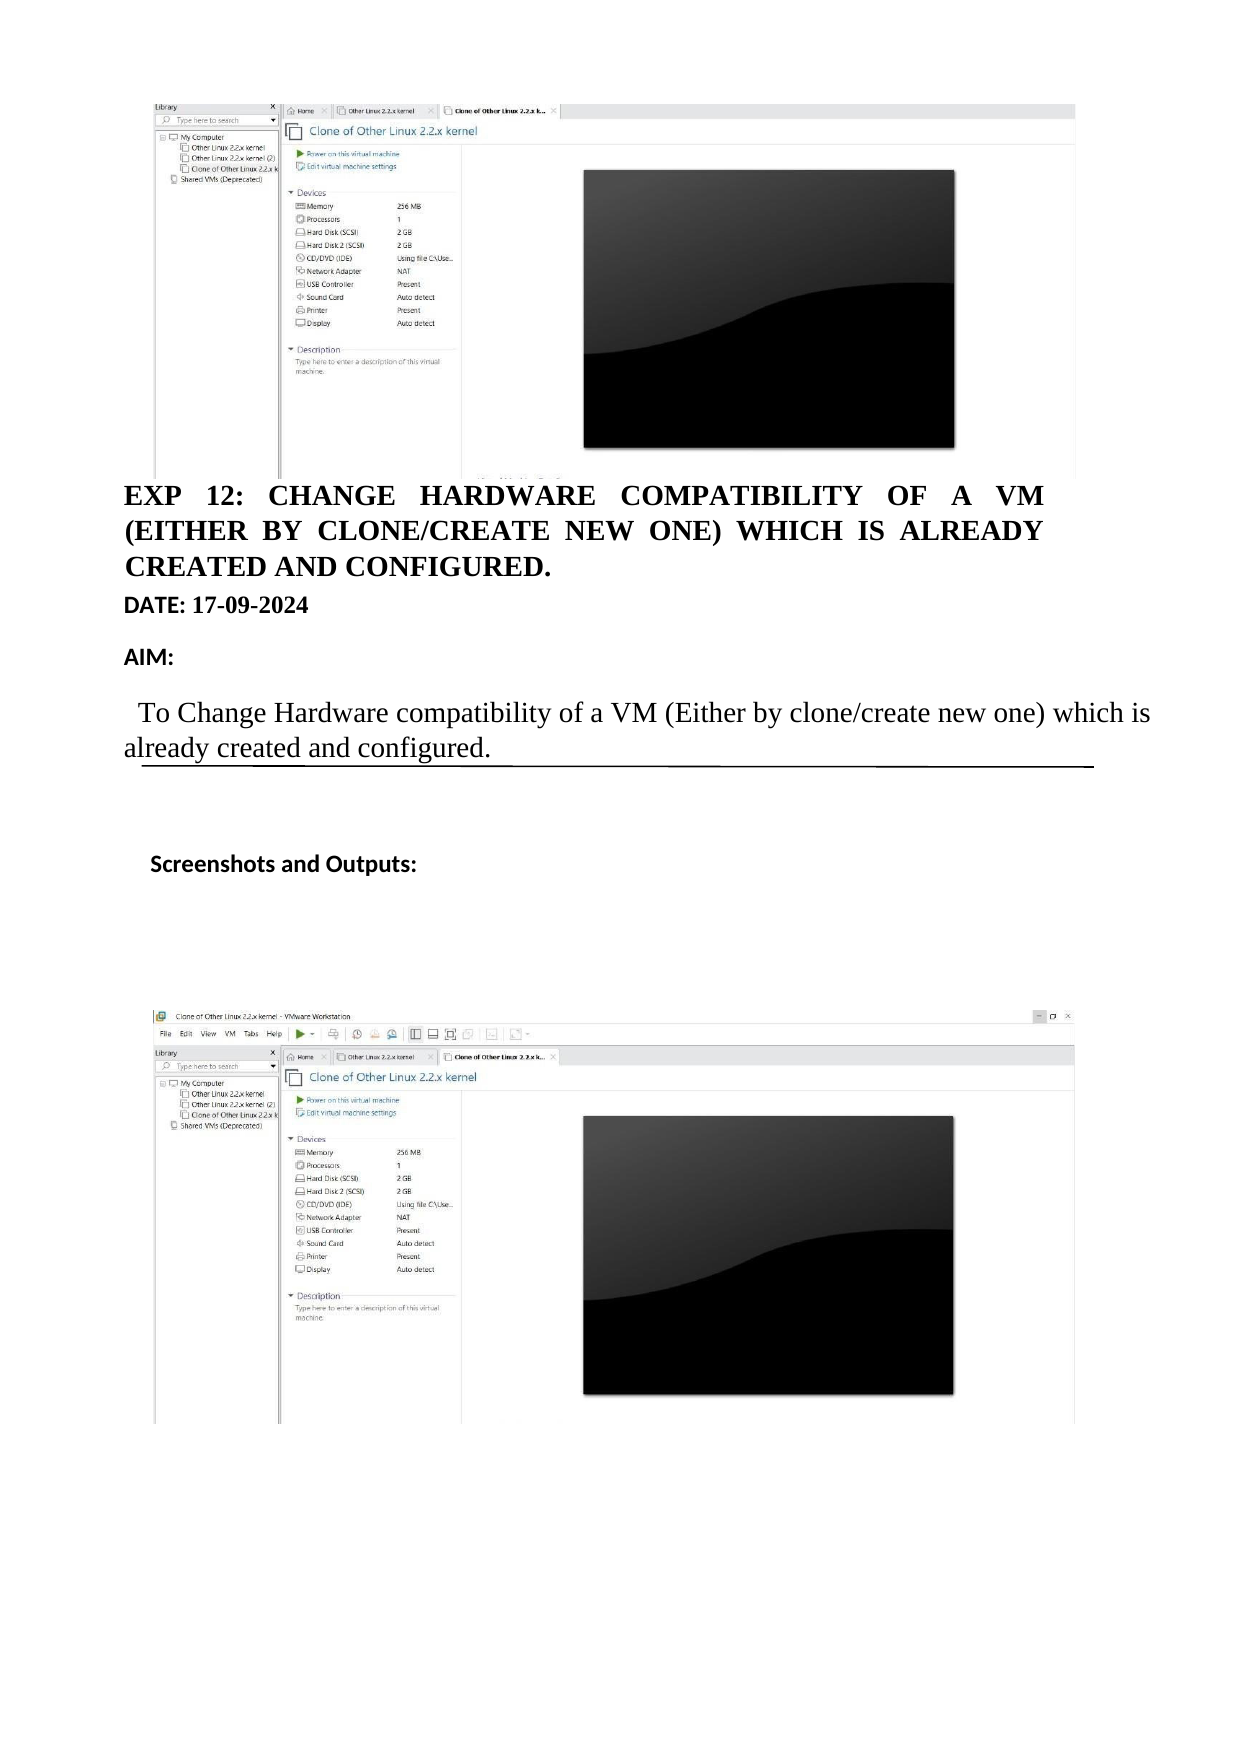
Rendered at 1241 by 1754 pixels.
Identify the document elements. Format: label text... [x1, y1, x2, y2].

text AIM: [123, 641, 1130, 671]
text EXP 12: CHANGE HARDWARE COMPATIBILITY OF A VM (EITHER BY CLONE/CREATE NEW ONE) WHICH IS ALREADY CREATED AND CONFIGURED. [123, 478, 1045, 582]
text To Change Hardware compatibility of a VM (Either by clone/create new one) which is already created and configured. [123, 695, 1181, 764]
picture [153, 104, 1076, 479]
text Screenshots and Outputs: [150, 848, 1130, 878]
picture [153, 1010, 1075, 1424]
text DATE: 17-09-2024 [123, 589, 384, 619]
